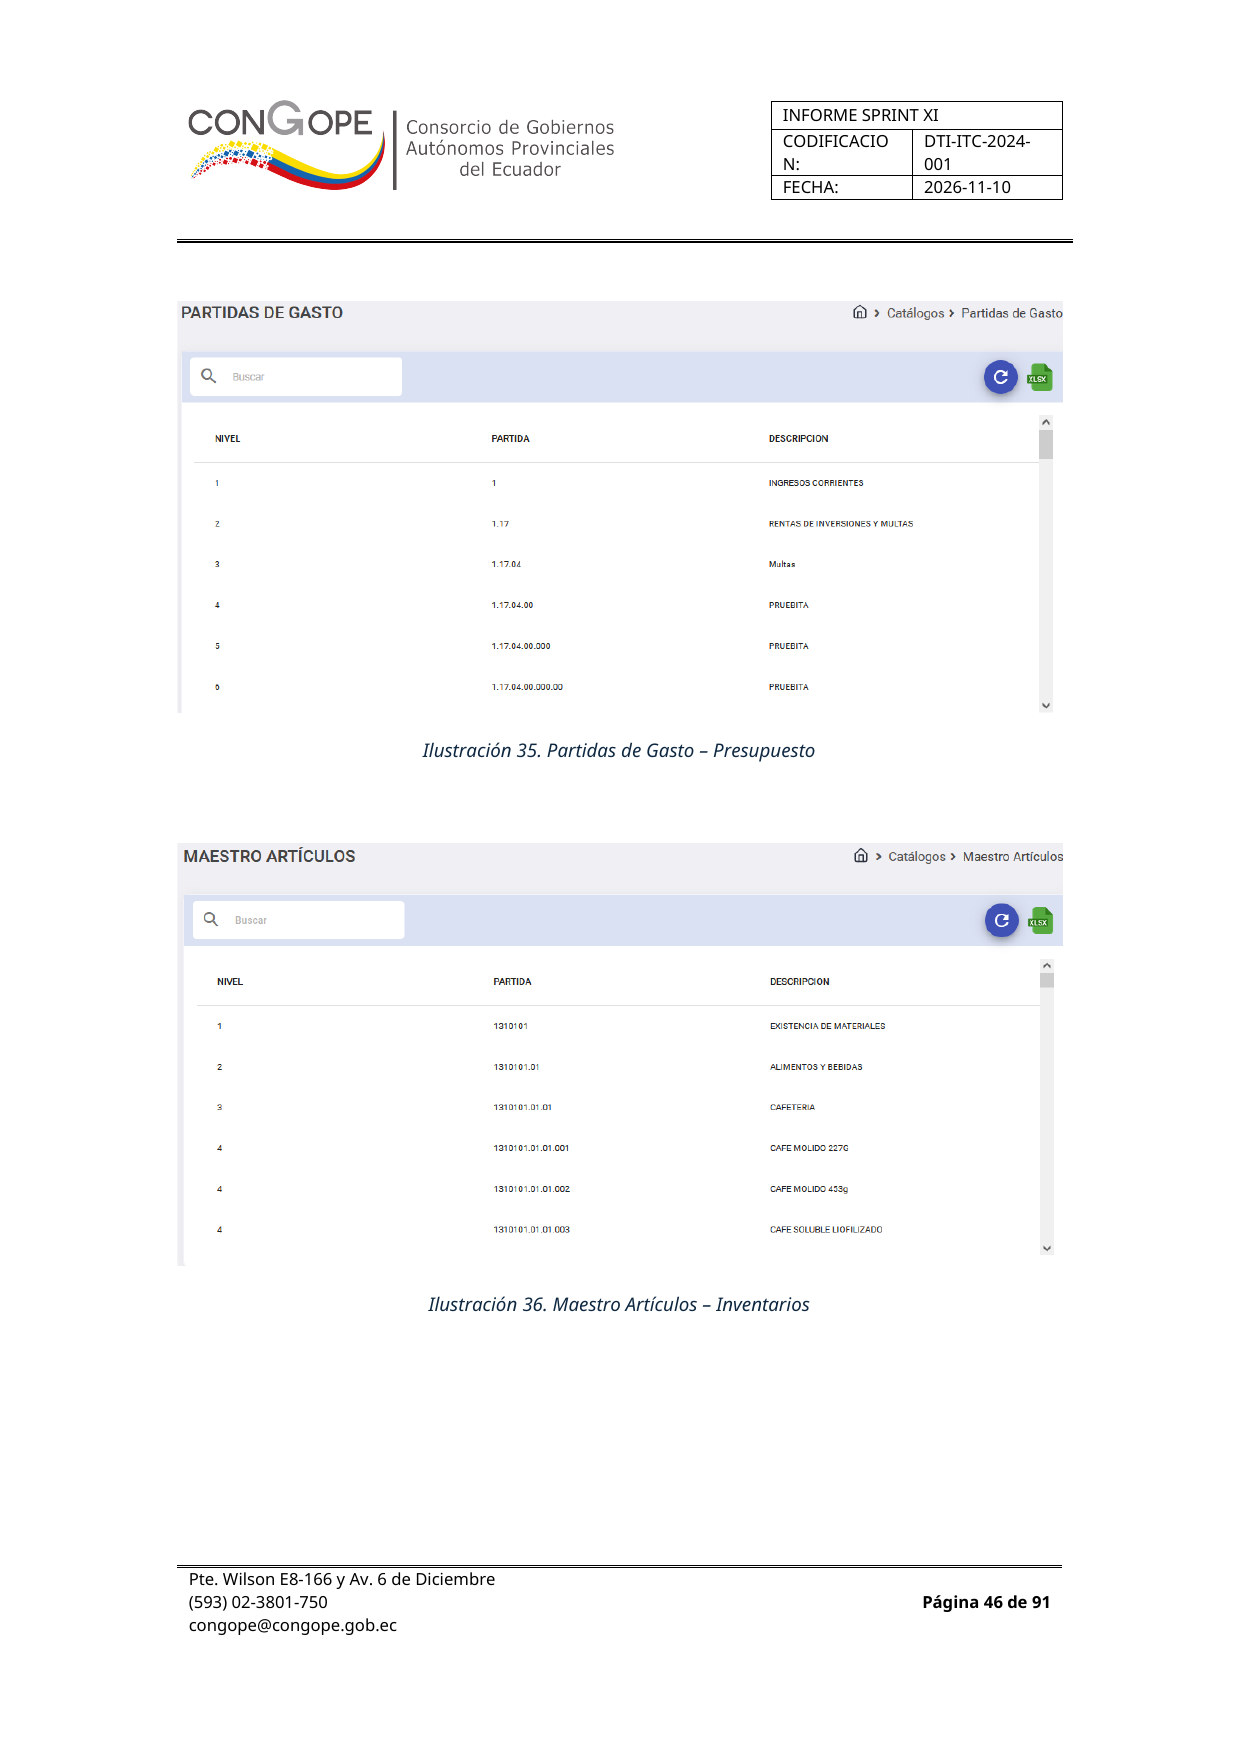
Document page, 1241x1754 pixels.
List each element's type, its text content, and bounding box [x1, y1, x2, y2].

text Ilustración 35. Partidas de Gasto – Presupuesto [177, 738, 1063, 763]
picture [177, 301, 1063, 713]
text Ilustración 36. Maestro Artículos – Inventarios [177, 1291, 1063, 1317]
picture [188, 100, 614, 190]
picture [177, 843, 1063, 1266]
